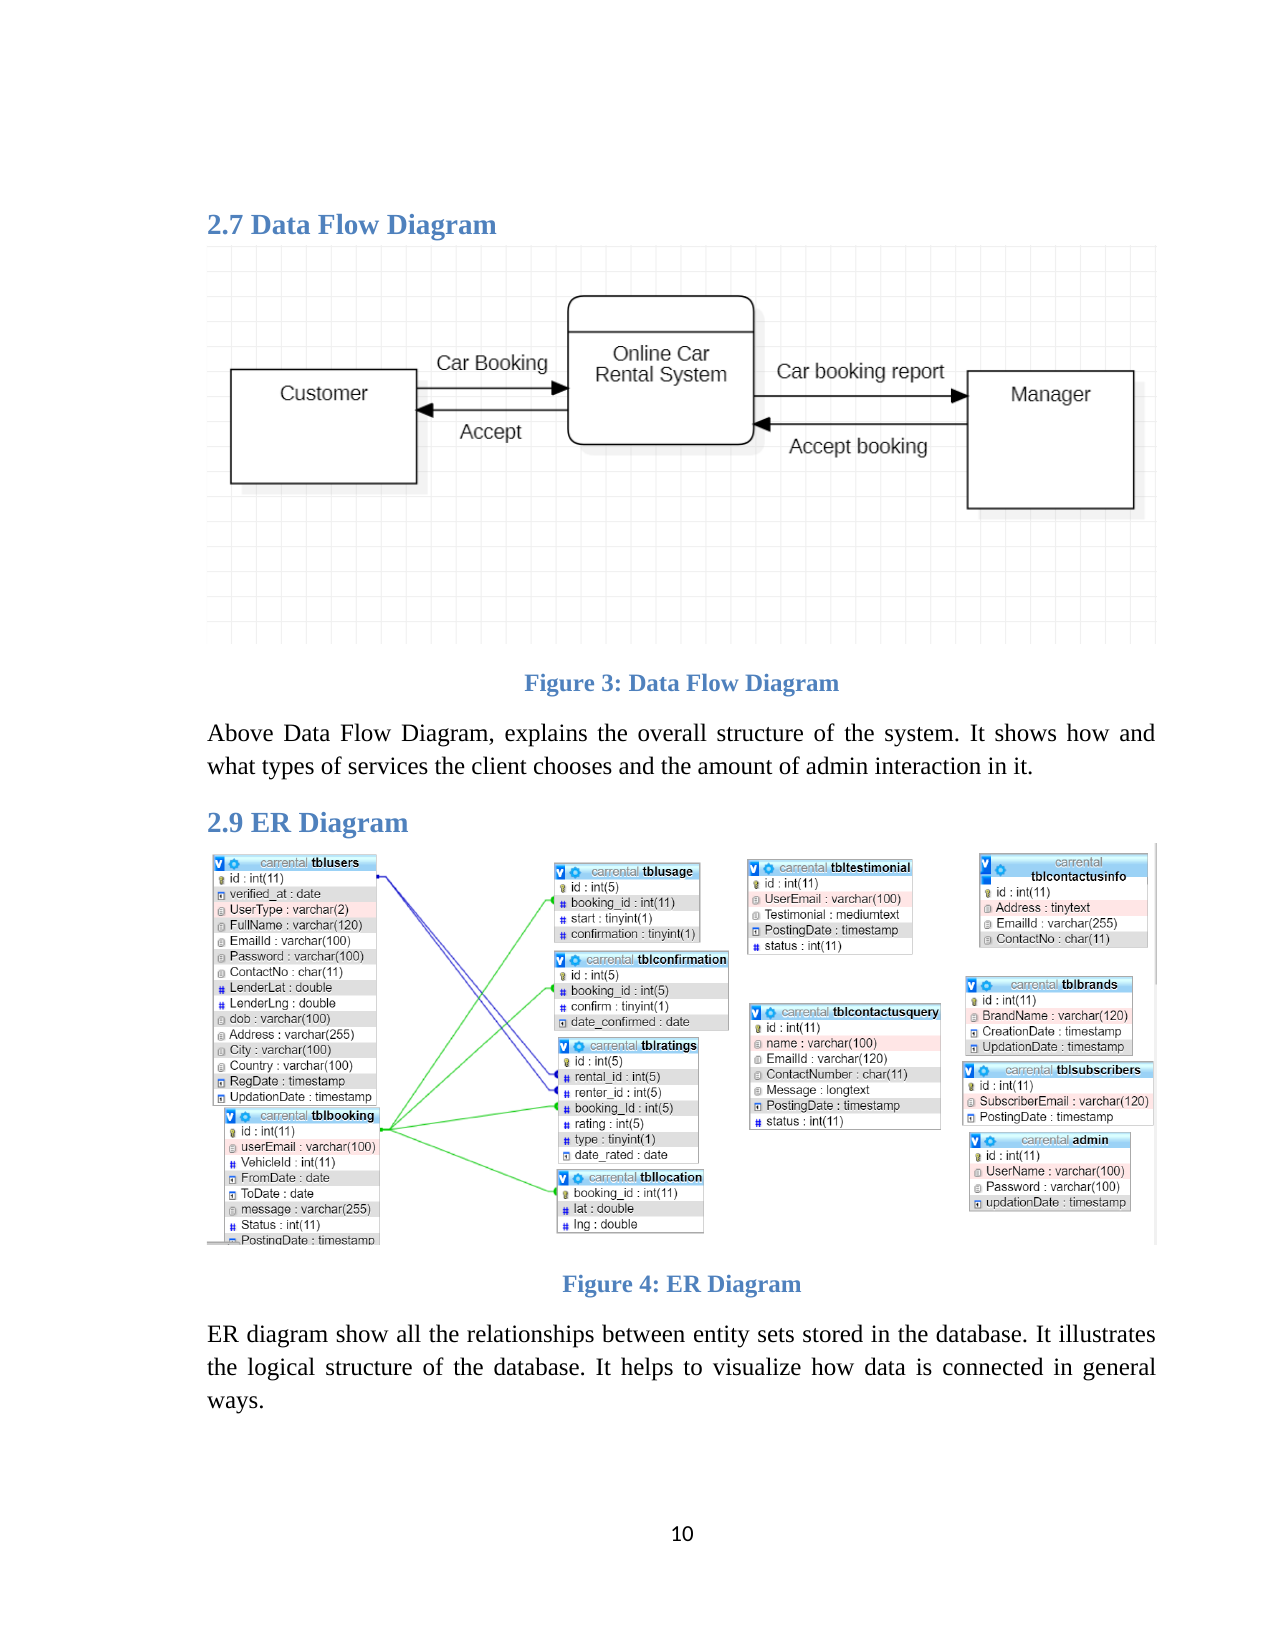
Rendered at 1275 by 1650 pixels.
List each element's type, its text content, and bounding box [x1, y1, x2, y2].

text Figure 4: ER Diagram [207, 1269, 1157, 1298]
picture [206, 843, 1157, 1245]
picture [206, 245, 1157, 644]
subtitle 2.7 Data Flow Diagram [207, 207, 1157, 240]
text Above Data Flow Diagram, explains the overall structure of the system. It shows how and what types of services the client chooses and the amount of admin interaction in it. [207, 718, 1157, 780]
subtitle 2.9 ER Diagram [207, 805, 1157, 838]
text Figure 3: Data Flow Diagram [207, 668, 1157, 697]
text ER diagram show all the relationships between entity sets stored in the database. It illustrates the logical structure of the database. It helps to visualize how data is connected in general ways. [207, 1319, 1157, 1414]
